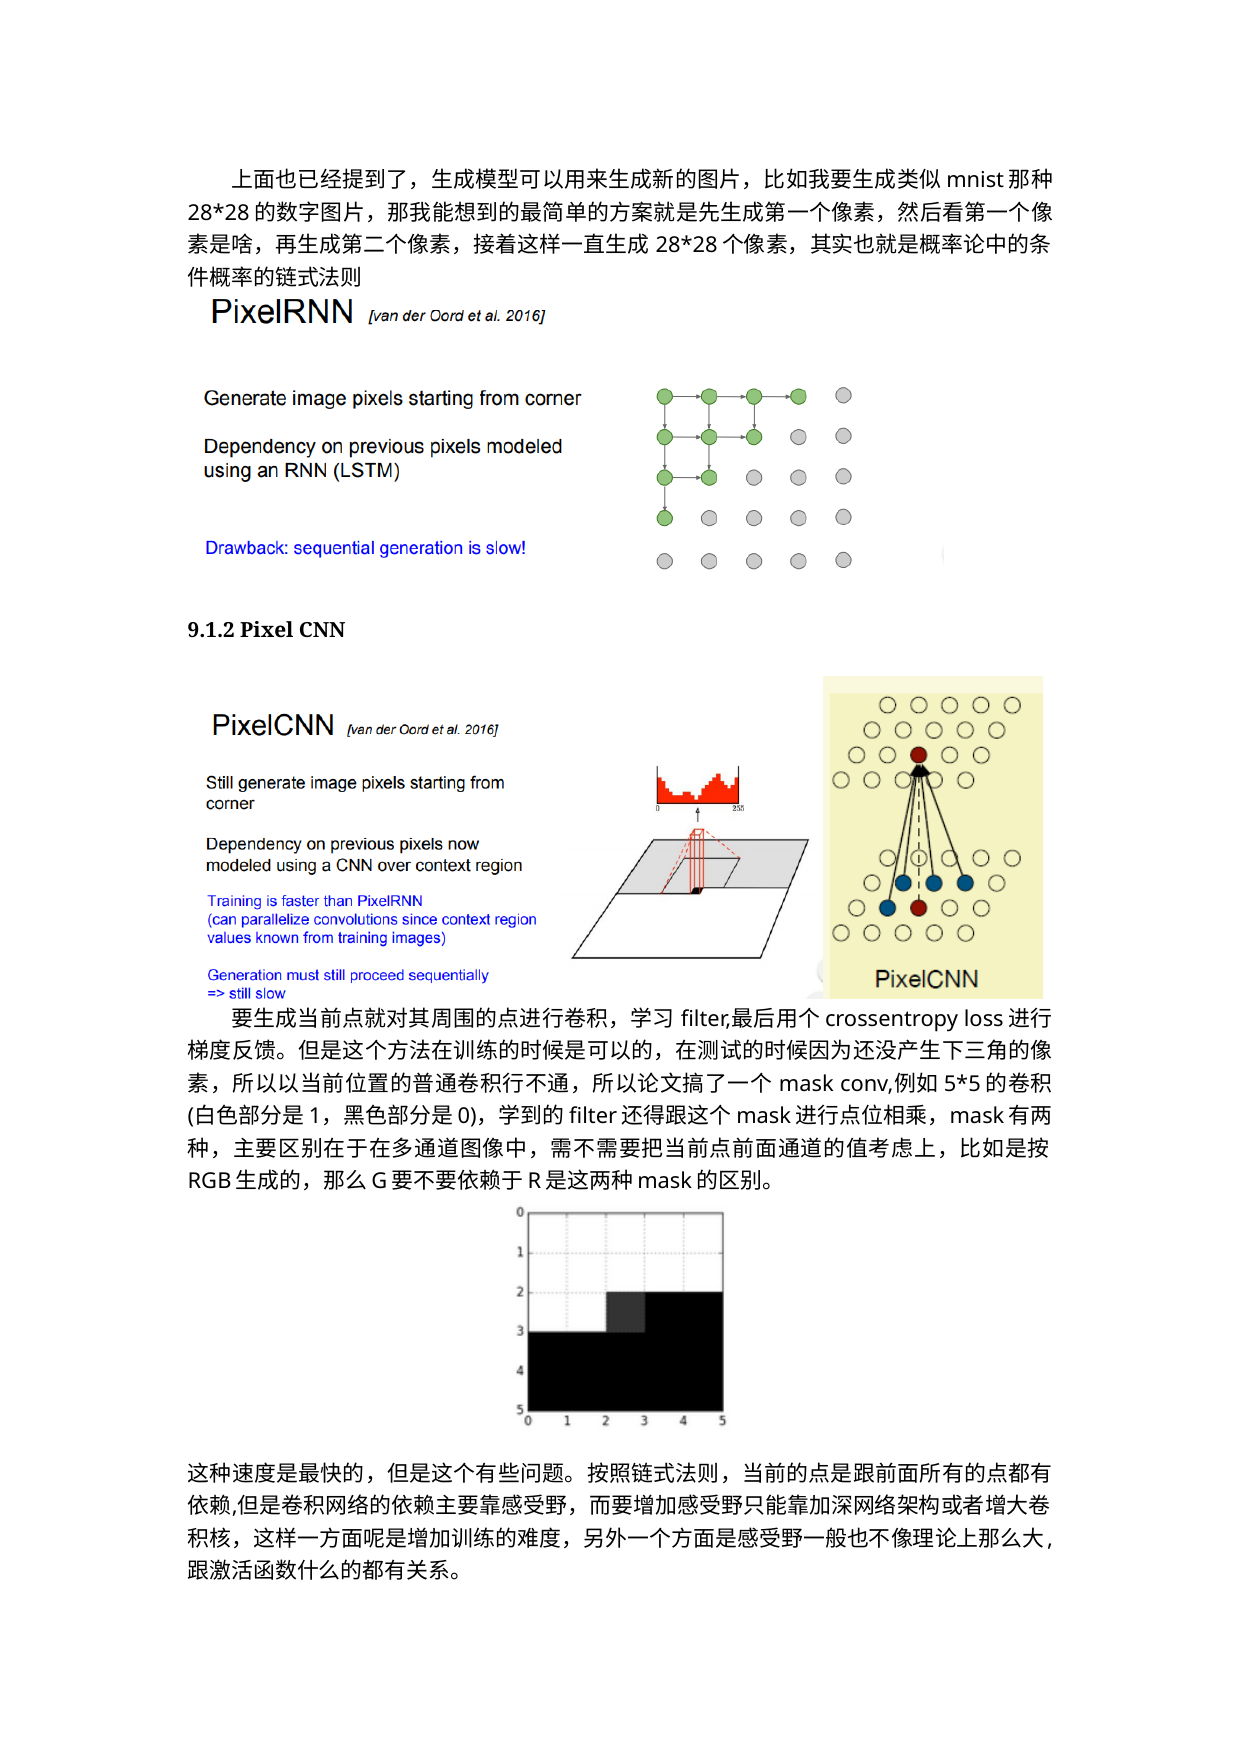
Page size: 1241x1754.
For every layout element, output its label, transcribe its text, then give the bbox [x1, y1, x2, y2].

text 要生成当前点就对其周围的点进行卷积，学习filter,最后用个crossentropy loss进行梯度反馈。但是这个方法在训练的时候是可以的，在测试的时候因为还没产生下三角的像素，所以以当前位置的普通卷积行不通，所以论文搞了一个mask conv,例如5*5的卷积(白色部分是1，黑色部分是0)，学到的filter还得跟这个mask进行点位相乘，mask有两种，主要区别在于在多通道图像中，需不需要把当前点前面通道的值考虑上，比如是按RGB生成的，那么G要不要依赖于R是这两种mask的区别。 [187, 1000, 1053, 1195]
picture [187, 292, 944, 582]
subtitle 9.1.2 Pixel CNN [187, 614, 1053, 646]
list 上面也已经提到了，生成模型可以用来生成新的图片，比如我要生成类似mnist那种28*28的数字图片，那我能想到的最简单的方案就是先生成第一个像素，然后看第一个像素是啥，再生成第二个像素，接着这样一直生成28*28个像素，其实也就是概率论中的条件概率的链式法则 [187, 162, 1053, 292]
text 这种速度是最快的，但是这个有些问题。按照链式法则，当前的点是跟前面所有的点都有依赖,但是卷积网络的依赖主要靠感受野，而要增加感受野只能靠加深网络架构或者增大卷积核，这样一方面呢是增加训练的难度，另外一个方面是感受野一般也不像理论上那么大,跟激活函数什么的都有关系。 [187, 1455, 1053, 1585]
picture [187, 676, 1044, 999]
picture [506, 1195, 735, 1430]
